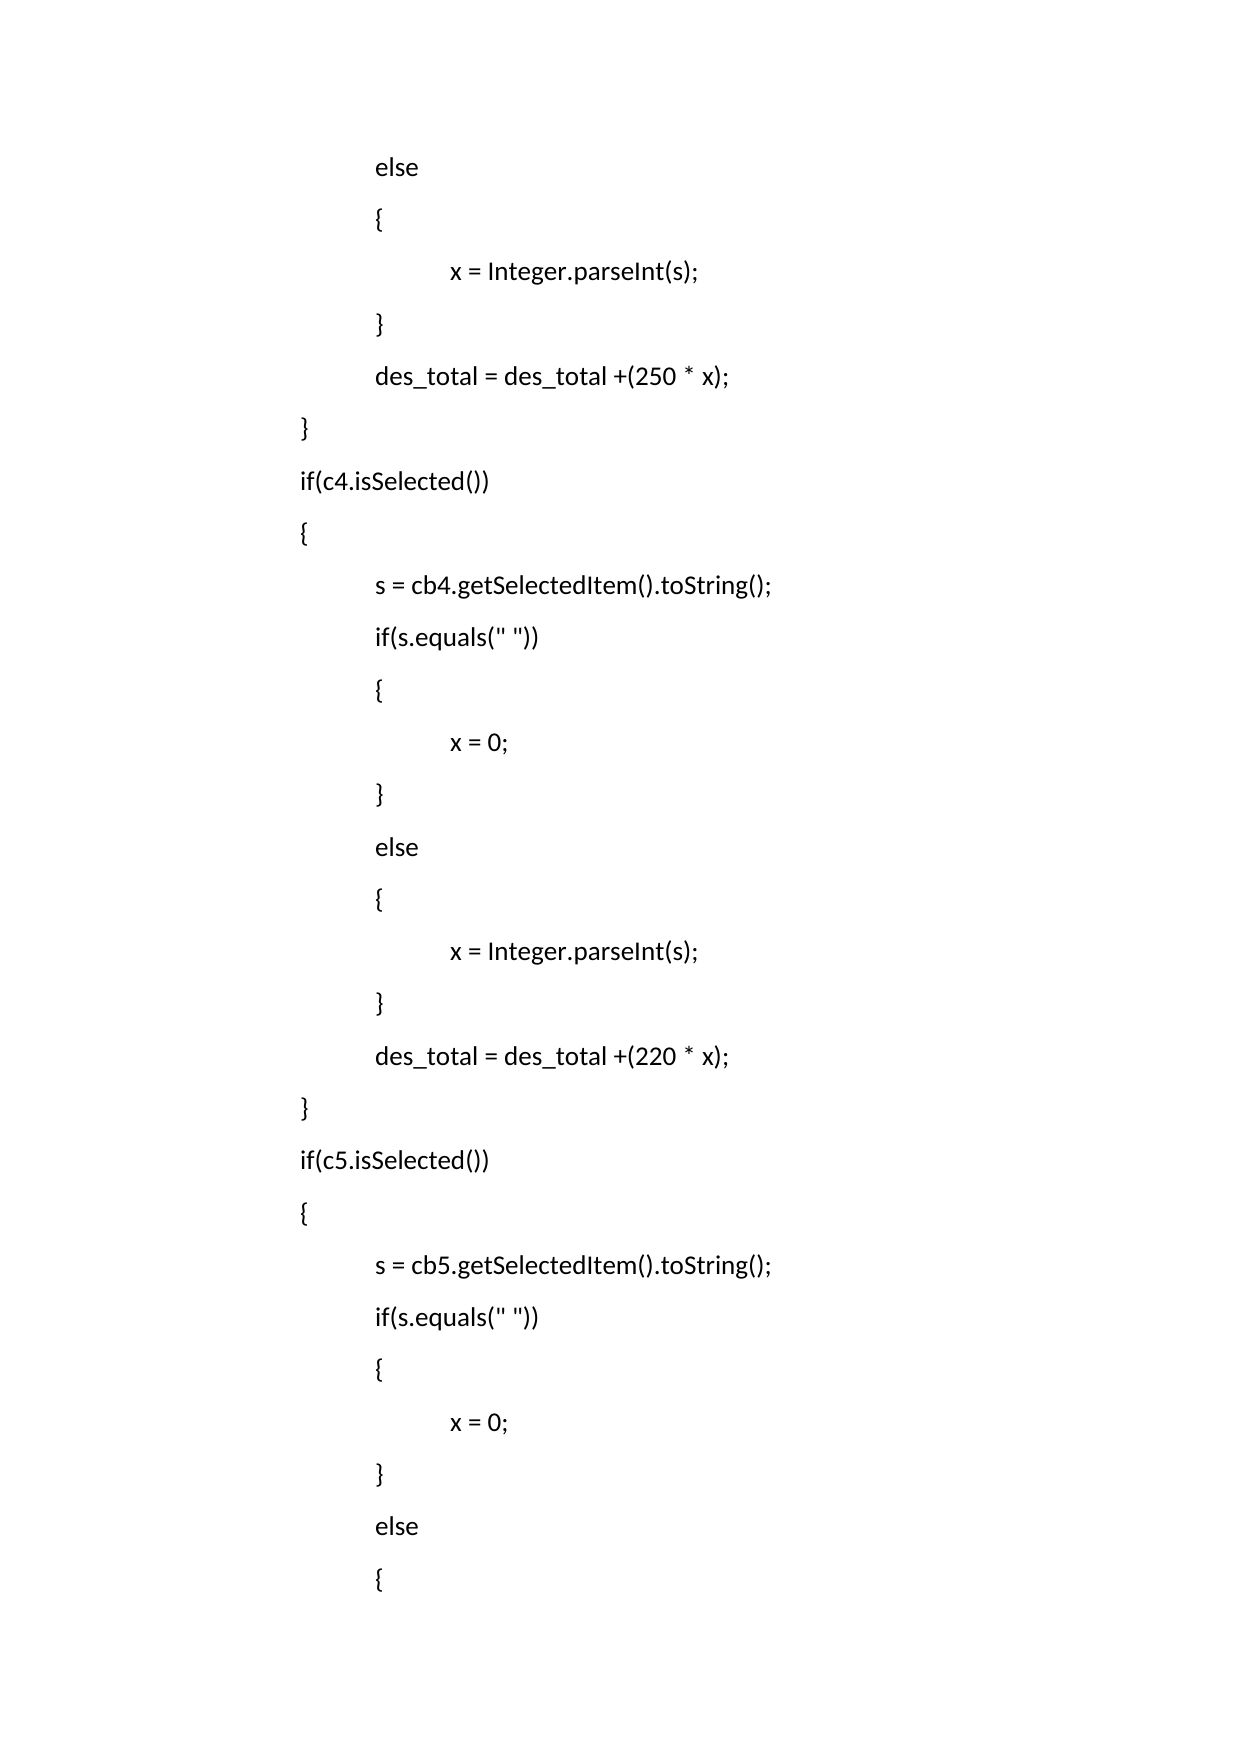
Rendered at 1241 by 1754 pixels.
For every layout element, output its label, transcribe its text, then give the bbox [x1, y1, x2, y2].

text { [150, 673, 1090, 706]
text des_total = des_total +(250 * x); [150, 359, 1090, 392]
text } [150, 1457, 1090, 1490]
text } [150, 777, 1090, 811]
text { [150, 516, 1090, 549]
text { [150, 1196, 1090, 1229]
text else [150, 830, 1090, 863]
text } [150, 307, 1090, 340]
text x = Integer.parseInt(s); [150, 254, 1090, 288]
text x = 0; [150, 1405, 1090, 1438]
text { [150, 1562, 1090, 1595]
text { [150, 1353, 1090, 1386]
text } [150, 411, 1090, 444]
text if(s.equals(" ")) [150, 621, 1090, 654]
text else [150, 150, 1090, 183]
text if(s.equals(" ")) [150, 1300, 1090, 1333]
text des_total = des_total +(220 * x); [150, 1039, 1090, 1072]
text s = cb4.getSelectedItem().toString(); [150, 568, 1090, 601]
text x = 0; [150, 725, 1090, 758]
text { [150, 882, 1090, 915]
text } [150, 1091, 1090, 1124]
text { [150, 202, 1090, 235]
text if(c4.isSelected()) [150, 464, 1090, 497]
text x = Integer.parseInt(s); [150, 934, 1090, 967]
text } [150, 987, 1090, 1020]
text if(c5.isSelected()) [150, 1143, 1090, 1177]
text s = cb5.getSelectedItem().toString(); [150, 1248, 1090, 1281]
text else [150, 1509, 1090, 1543]
